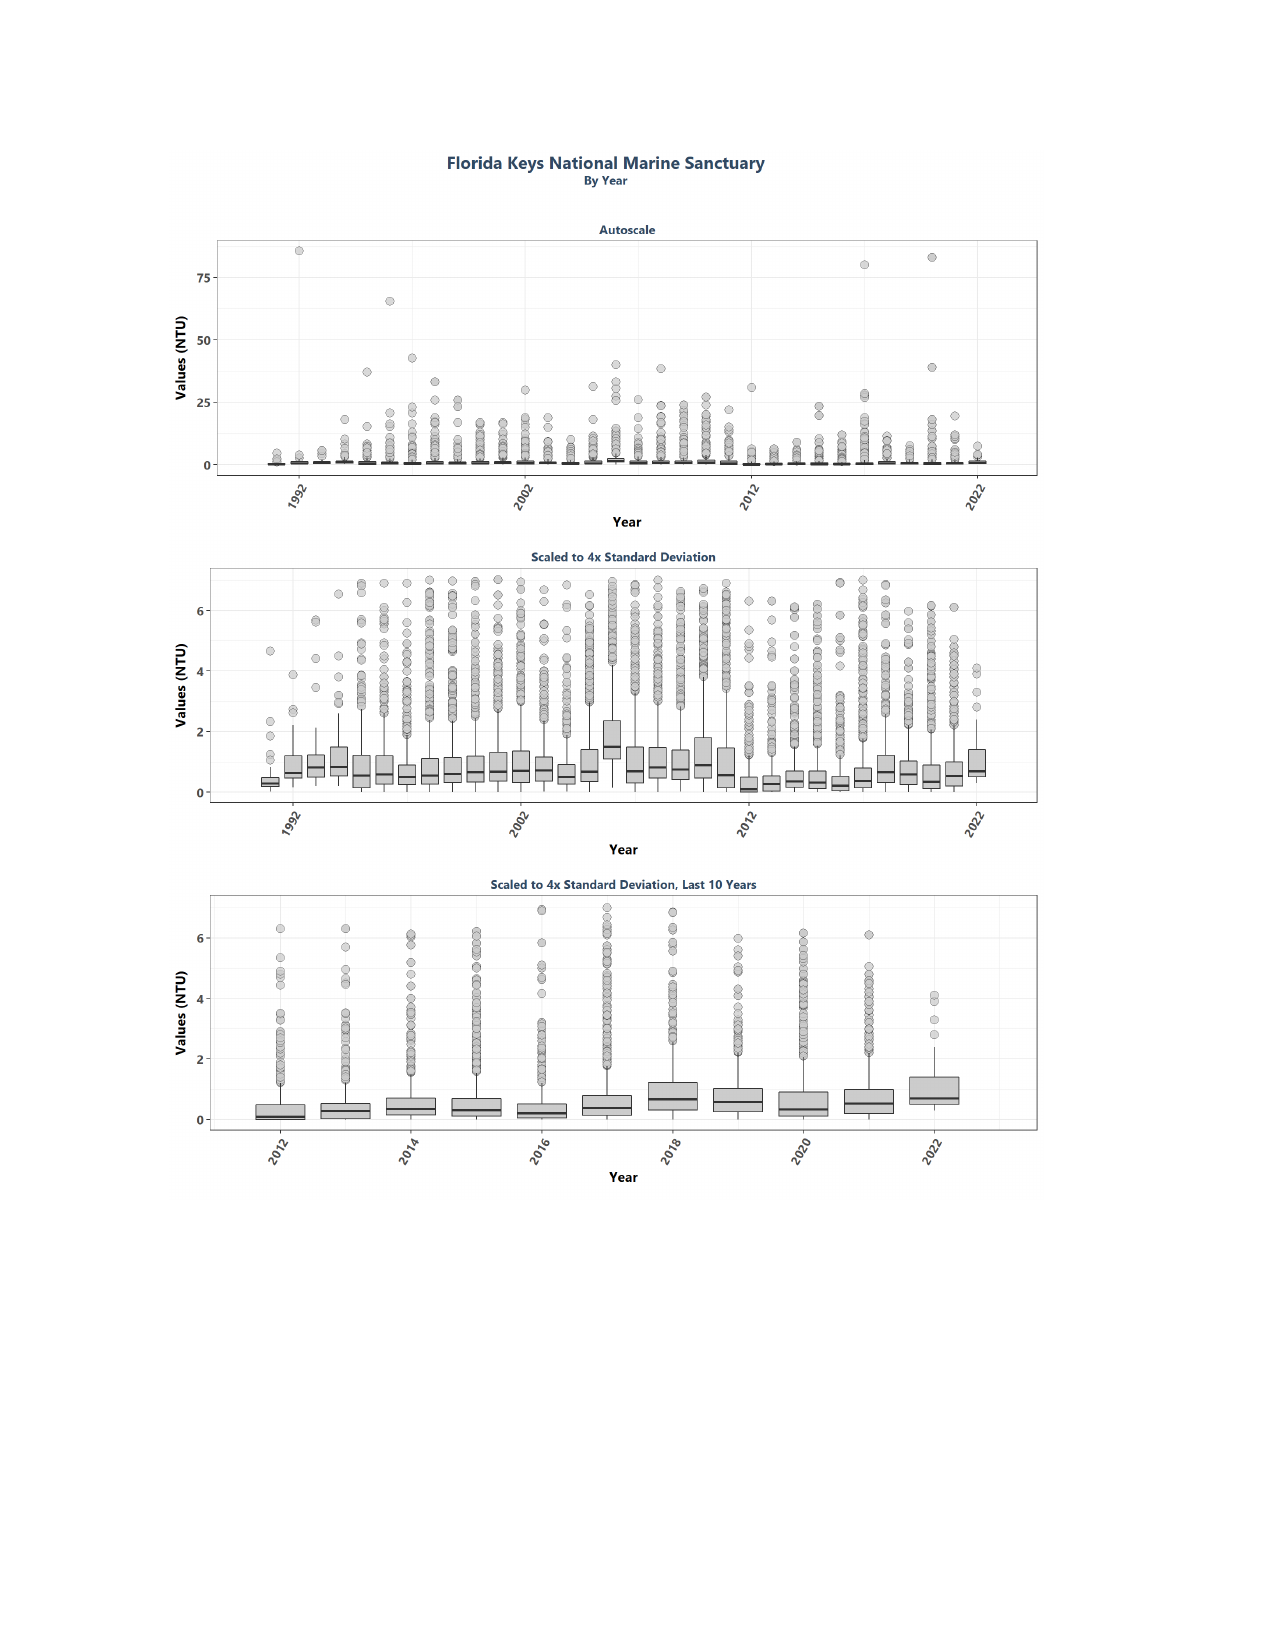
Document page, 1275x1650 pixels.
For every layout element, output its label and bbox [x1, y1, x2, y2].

picture [168, 150, 1044, 1200]
